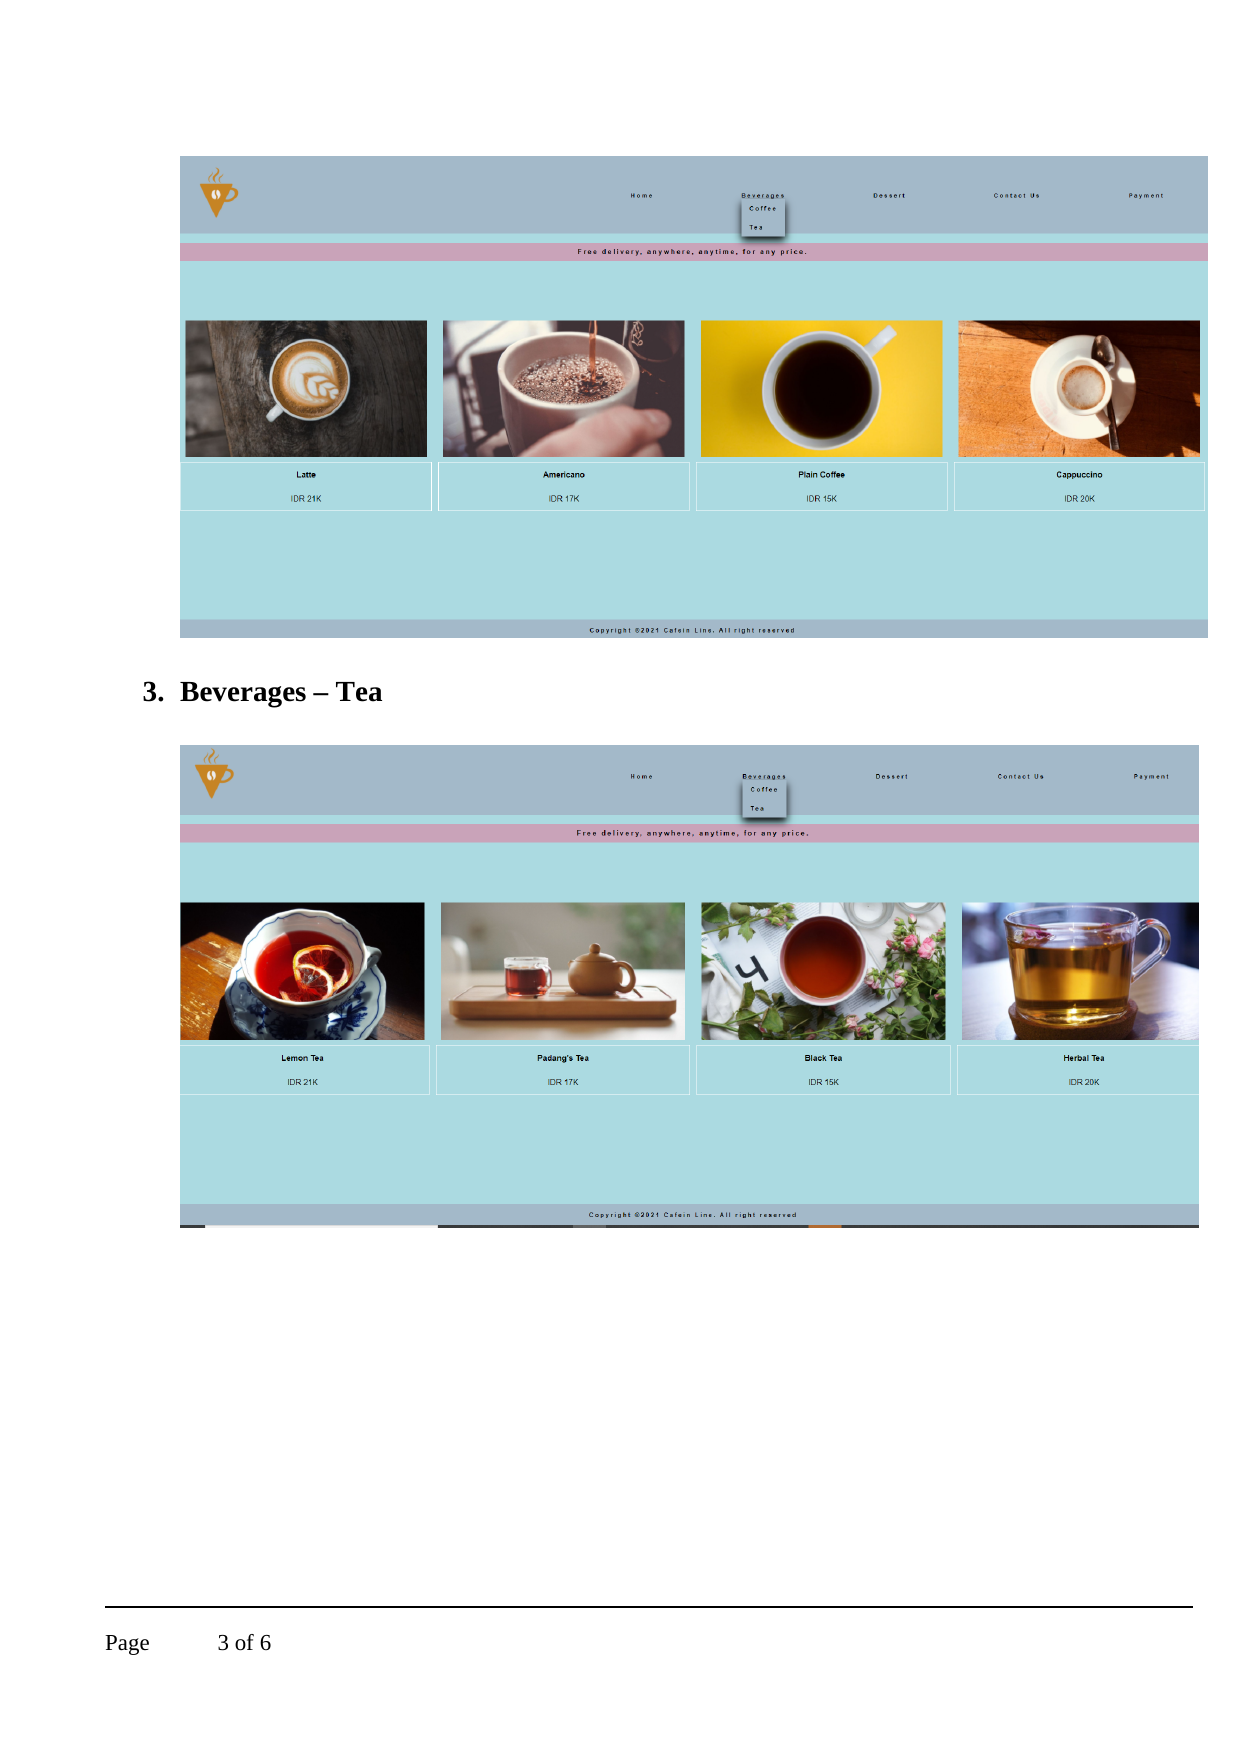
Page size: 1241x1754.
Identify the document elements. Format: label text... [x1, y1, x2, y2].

list Beverages – Tea [142, 674, 1135, 708]
picture [180, 745, 1199, 1228]
picture [180, 156, 1208, 638]
